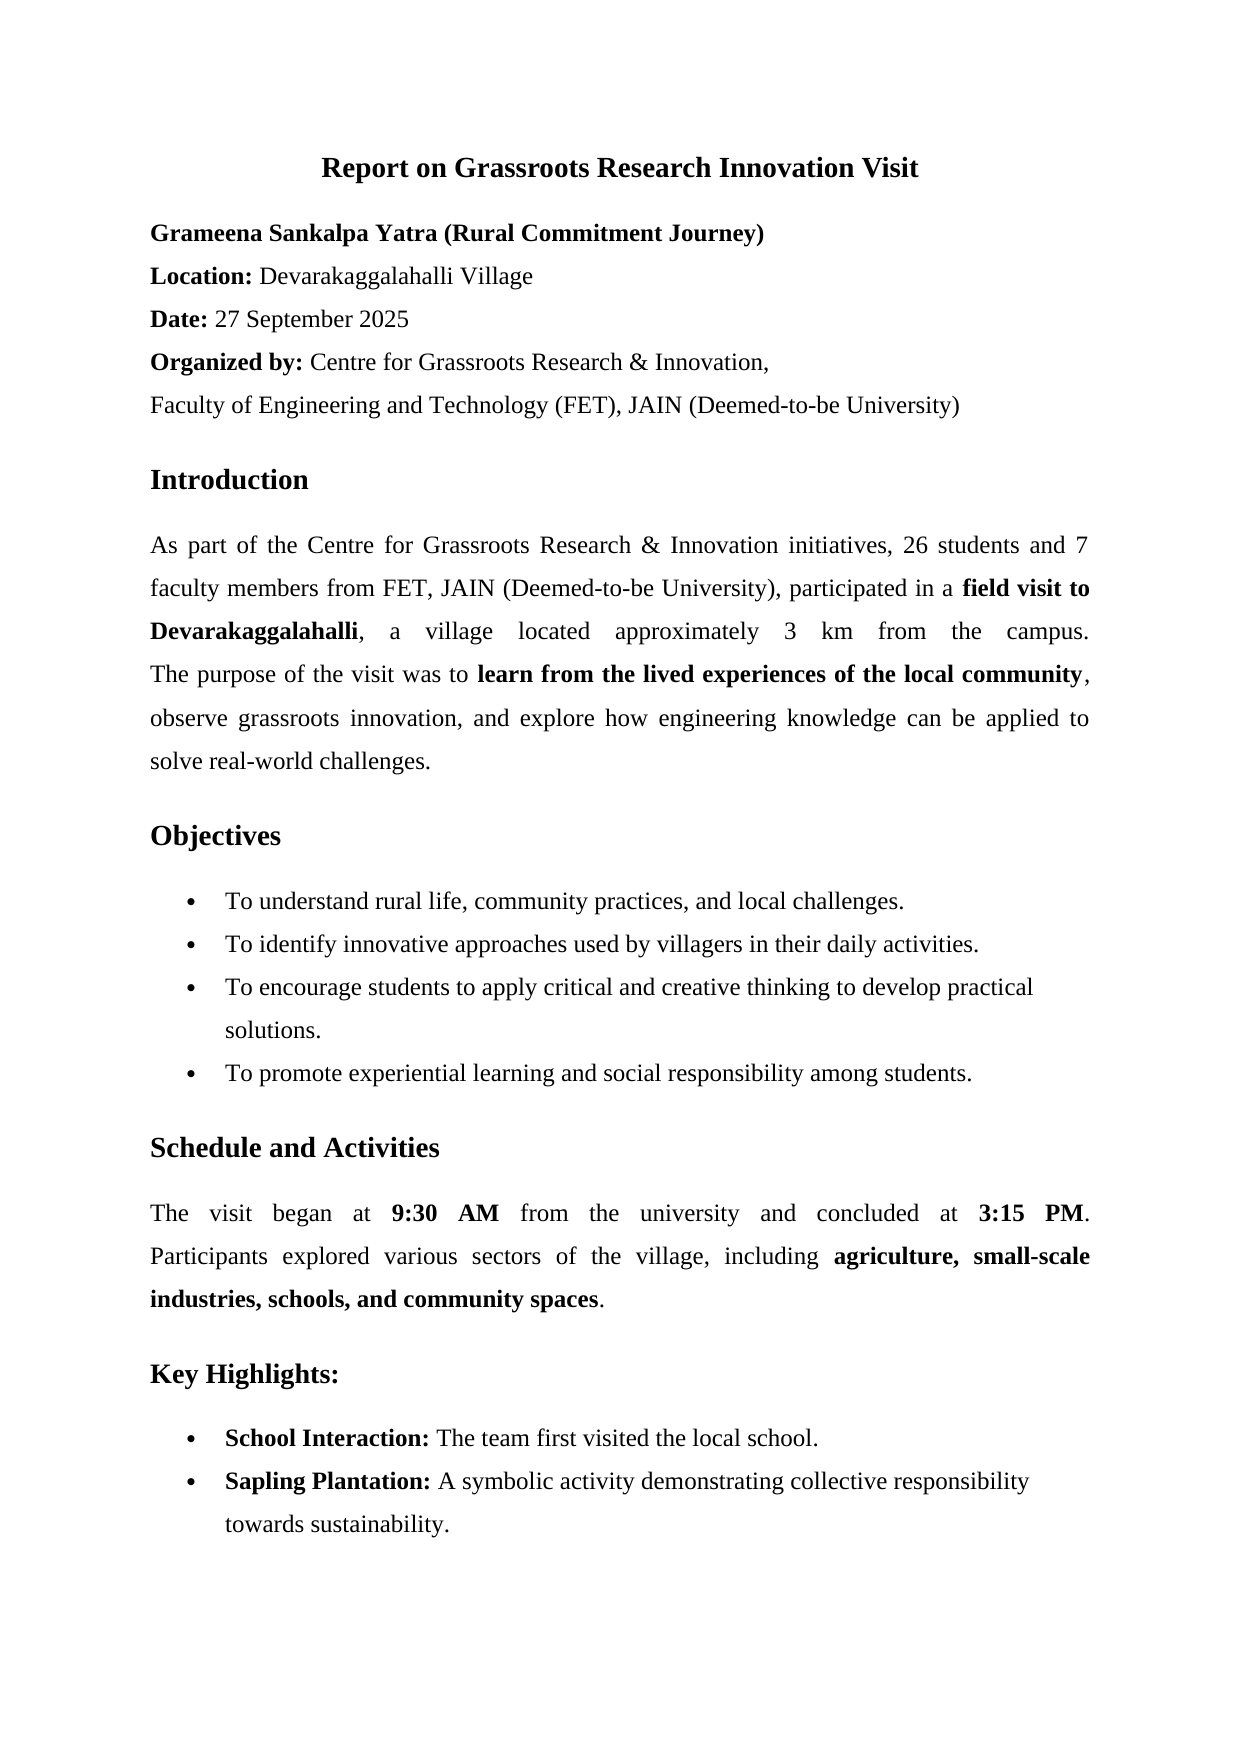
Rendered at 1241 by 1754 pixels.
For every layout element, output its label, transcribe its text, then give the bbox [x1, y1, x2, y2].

text As part of the Centre for Grassroots Research & Innovation initiatives, 26 students and 7 faculty members from FET, JAIN (Deemed-to-be University), participated in a field visit to Devarakaggalahalli, a village located approximately 3 km from the campus. The purpose of the visit was to learn from the lived experiences of the local community, observe grassroots innovation, and explore how engineering knowledge can be applied to solve real-world challenges. [150, 530, 1090, 774]
text Schedule and Activities [150, 1131, 1090, 1164]
text Report on Grassroots Research Innovation Visit [150, 150, 1090, 183]
list School Interaction: The team first visited the local school. [187, 1423, 1090, 1452]
list To encourage students to apply critical and creative thinking to develop practical solutions. [187, 972, 1090, 1044]
text Objectives [150, 818, 1090, 852]
text Key Highlights: [150, 1357, 1090, 1389]
list To understand rural life, community practices, and local challenges. [187, 886, 1090, 914]
text The visit began at 9:30 AM from the university and concluded at 3:15 PM. Participants explored various sectors of the village, including agriculture, small-scale industries, schools, and community spaces. [150, 1198, 1090, 1313]
list To promote experiential learning and social responsibility among students. [187, 1058, 1090, 1087]
text Grameena Sankalpa Yatra (Rural Commitment Journey) Location: Devarakaggalahalli Village Date: 27 September 2025 Organized by: Centre for Grassroots Research & Innovation, Faculty of Engineering and Technology (FET), JAIN (Deemed-to-be University) [150, 218, 1090, 419]
text Introduction [150, 462, 1090, 496]
list To identify innovative approaches used by villagers in their daily activities. [187, 929, 1090, 958]
list Sapling Plantation: A symbolic activity demonstrating collective responsibility towards sustainability. [187, 1466, 1090, 1538]
